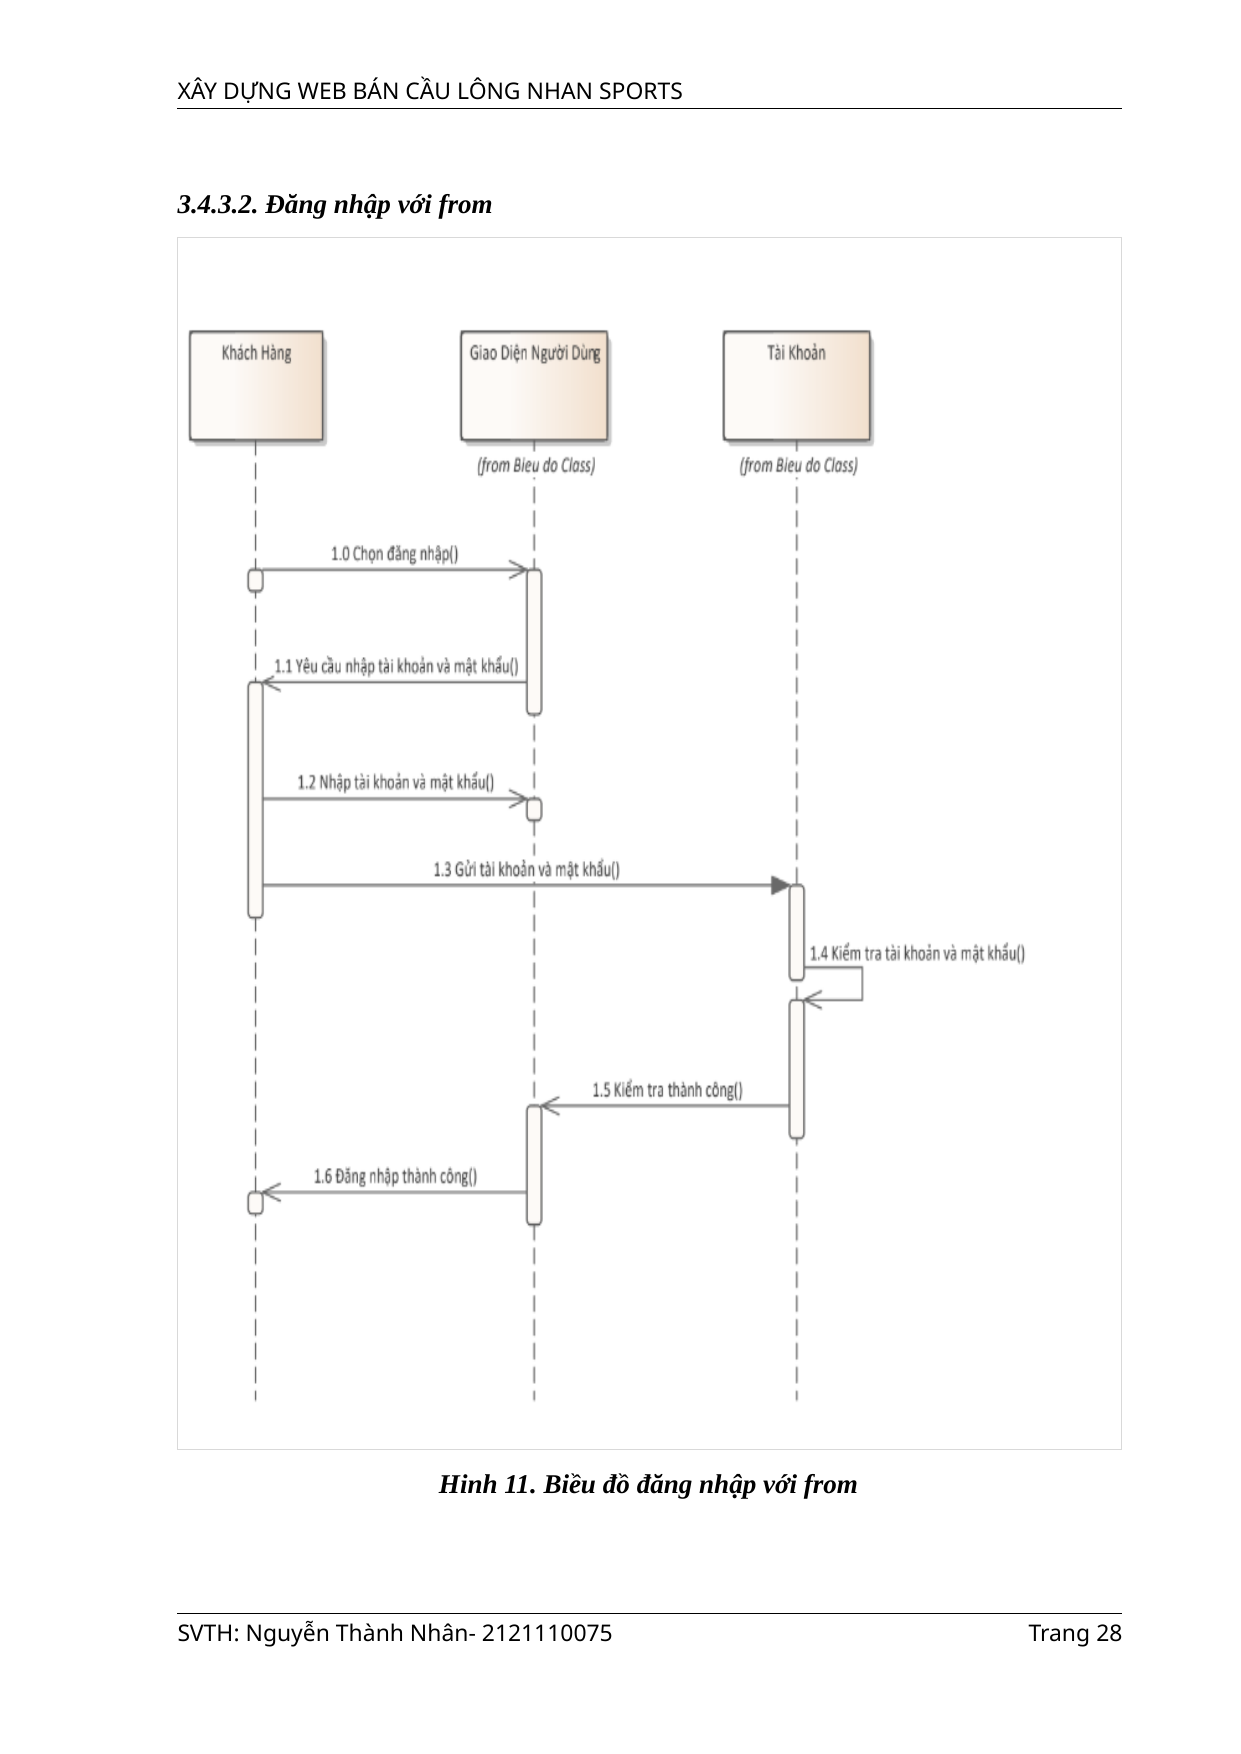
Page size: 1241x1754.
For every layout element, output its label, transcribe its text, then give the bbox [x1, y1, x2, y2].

picture [178, 238, 1121, 1449]
text Hinh 11. Biều đồ đăng nhập với from [177, 1468, 1122, 1499]
subtitle Đăng nhập với from [177, 188, 1122, 219]
